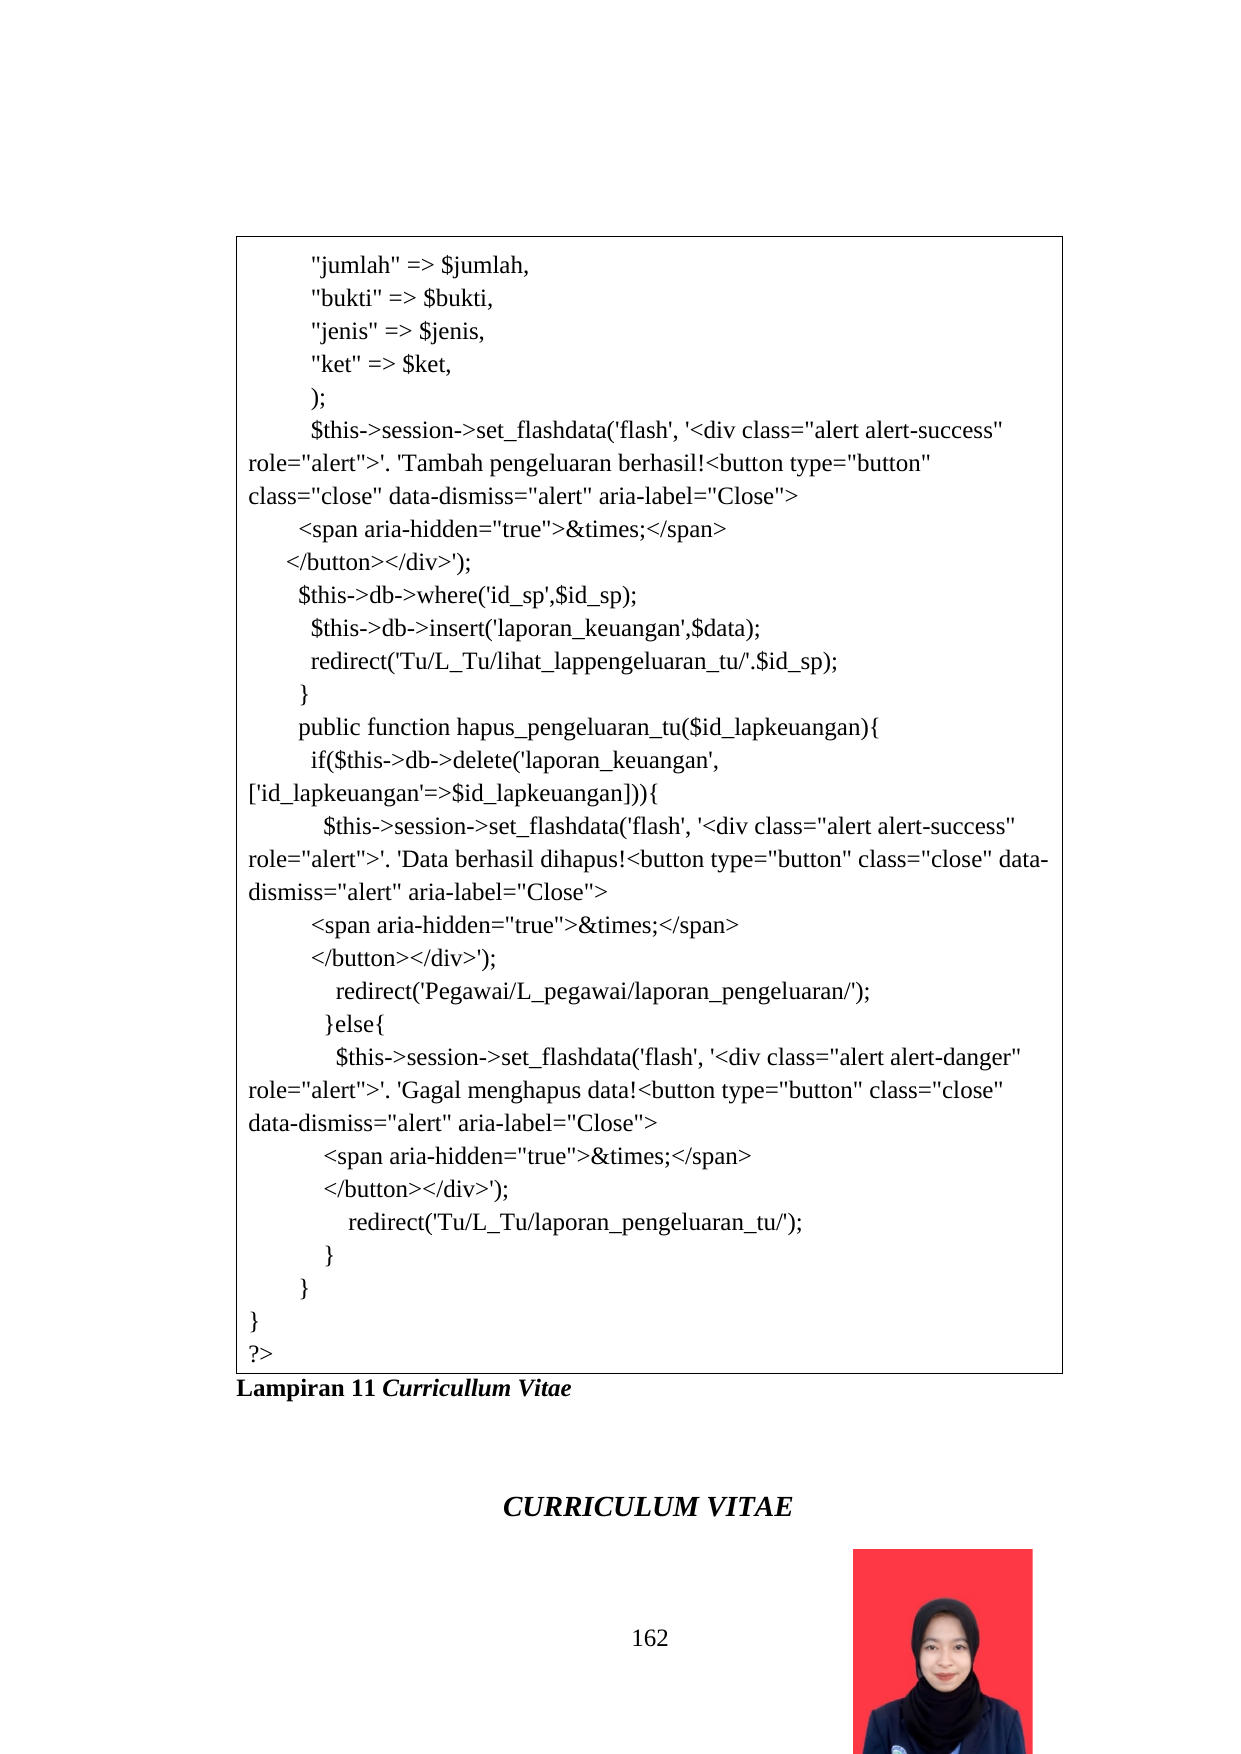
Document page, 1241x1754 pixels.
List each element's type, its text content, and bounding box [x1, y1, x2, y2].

text CURRICULUM VITAE [236, 1489, 1063, 1523]
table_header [237, 237, 1062, 1372]
text Lampiran 11 Curricullum Vitae [236, 1374, 1063, 1402]
picture [853, 1549, 1033, 1754]
